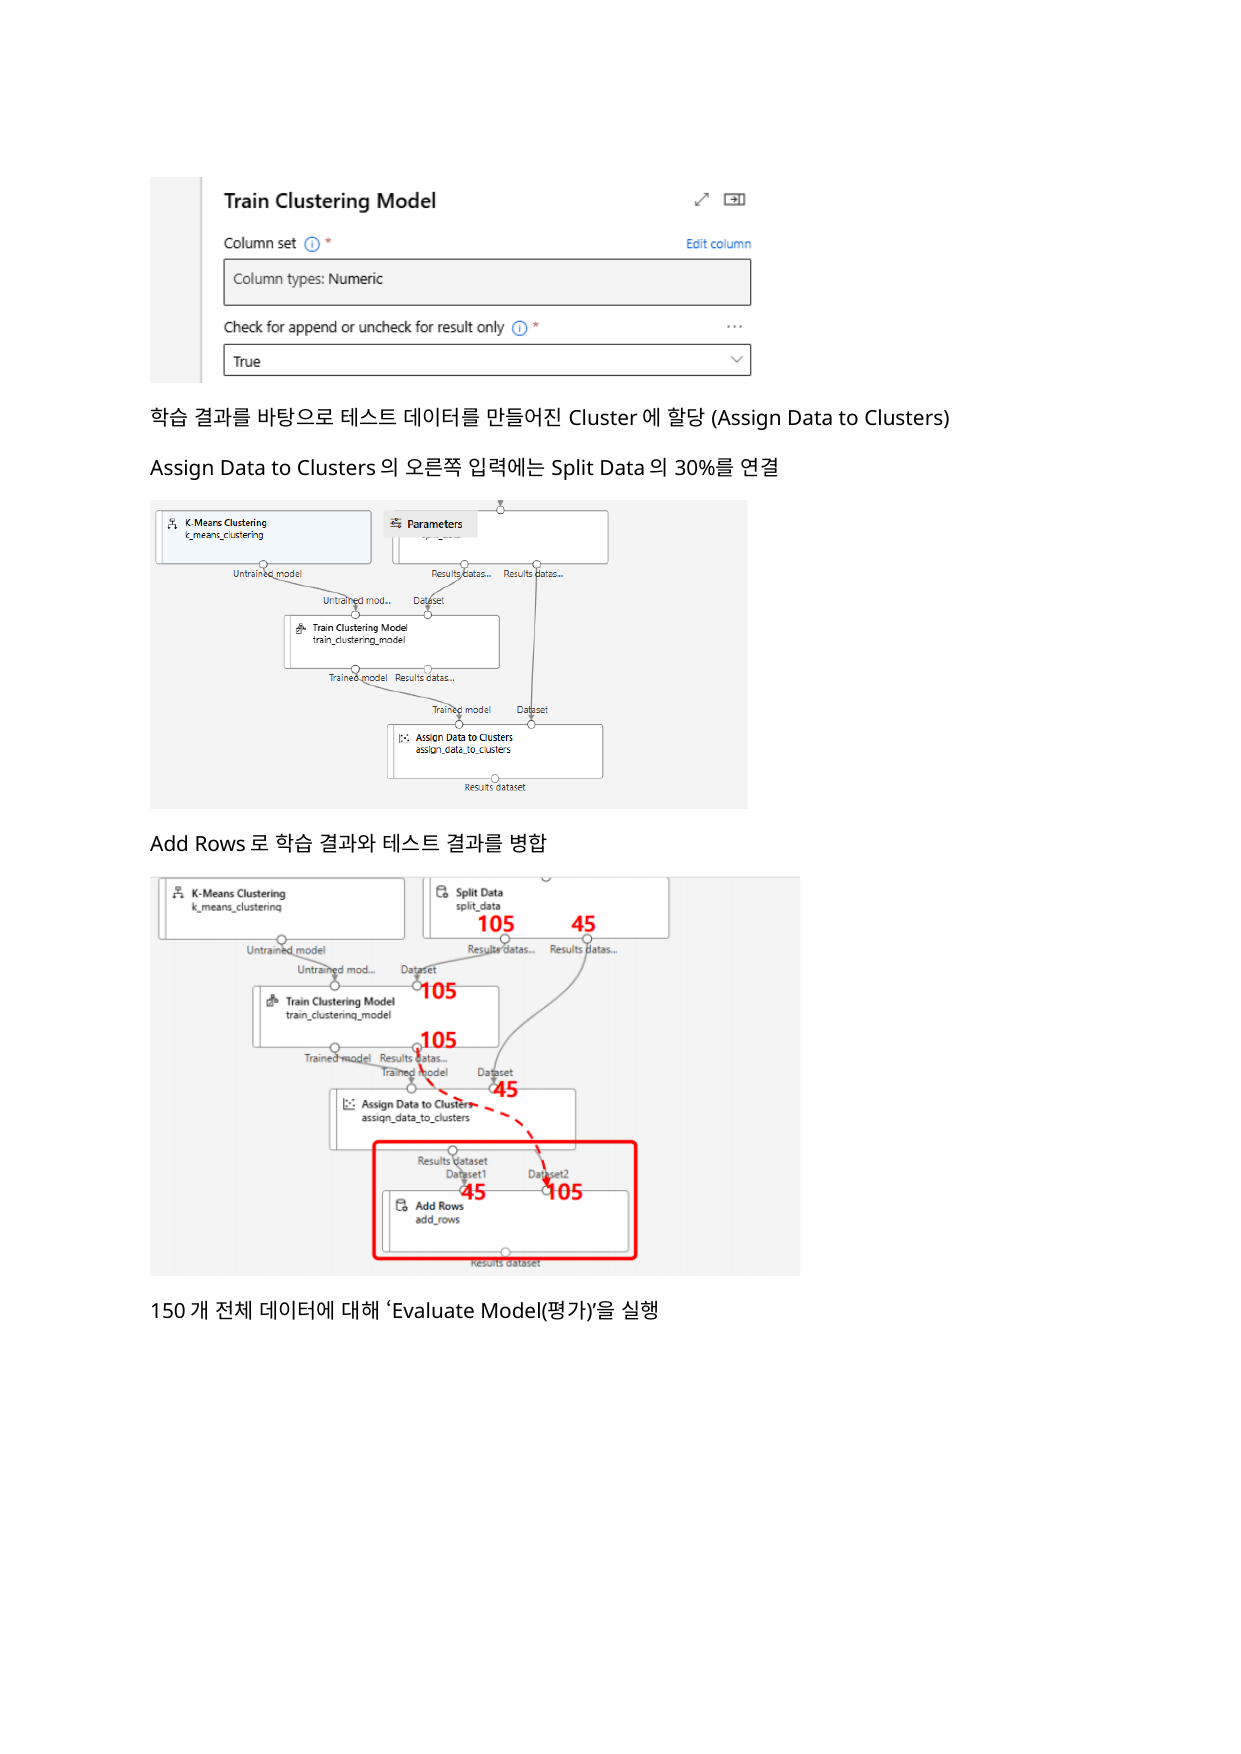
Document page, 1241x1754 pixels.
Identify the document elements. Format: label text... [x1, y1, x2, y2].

text Add Rows로 학습 결과와 테스트 결과를 병합 [150, 827, 1090, 858]
text 150개 전체 데이터에 대해 ‘Evaluate Model(평가)’을 실행 [150, 1294, 1090, 1325]
text 학습 결과를 바탕으로 테스트 데이터를 만들어진 Cluster에 할당 (Assign Data to Clusters) [150, 402, 1090, 432]
text Assign Data to Clusters의 오른쪽 입력에는 Split Data의 30%를 연결 [150, 451, 1090, 481]
picture [150, 177, 764, 383]
picture [150, 500, 748, 809]
picture [150, 876, 801, 1276]
